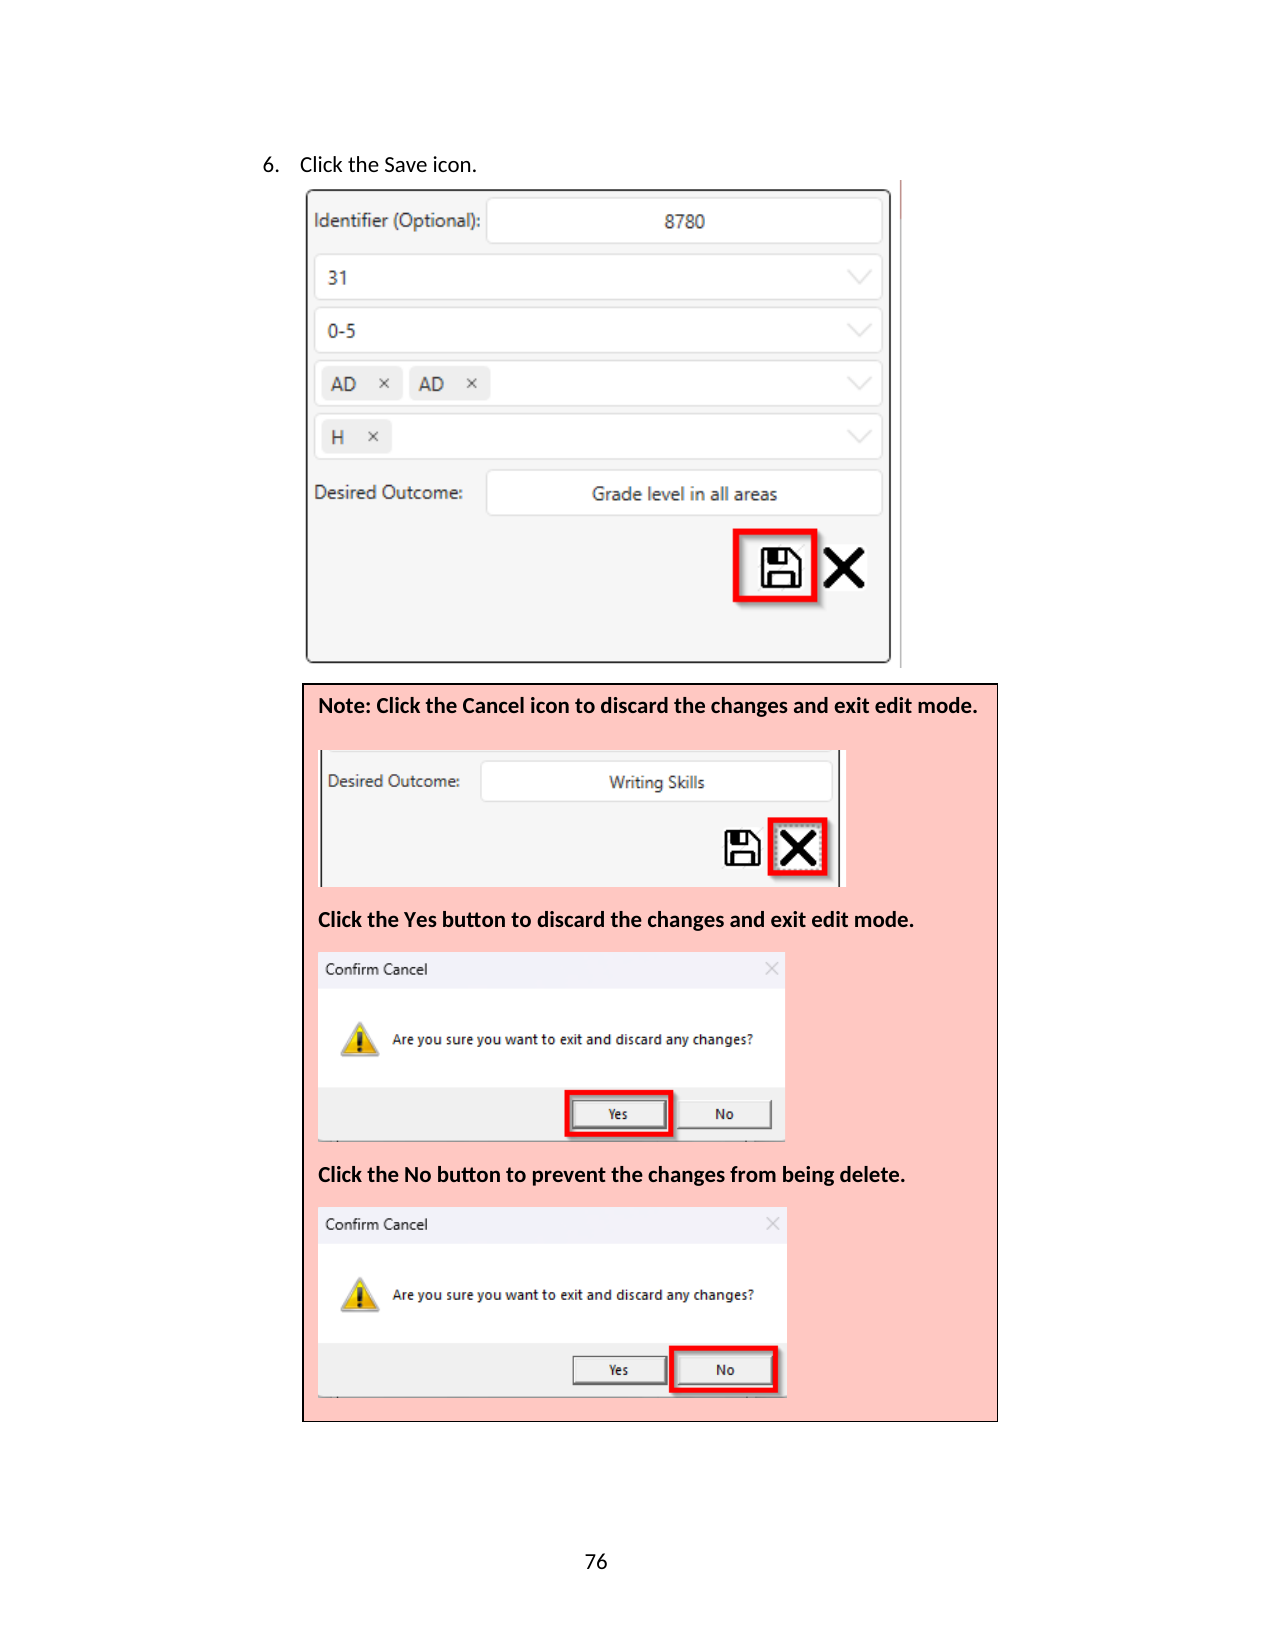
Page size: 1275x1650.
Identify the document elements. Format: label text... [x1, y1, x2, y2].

picture [318, 952, 786, 1142]
picture [318, 750, 847, 887]
picture [318, 1207, 787, 1398]
picture [300, 180, 902, 668]
list Click the Save icon. [262, 150, 1125, 178]
